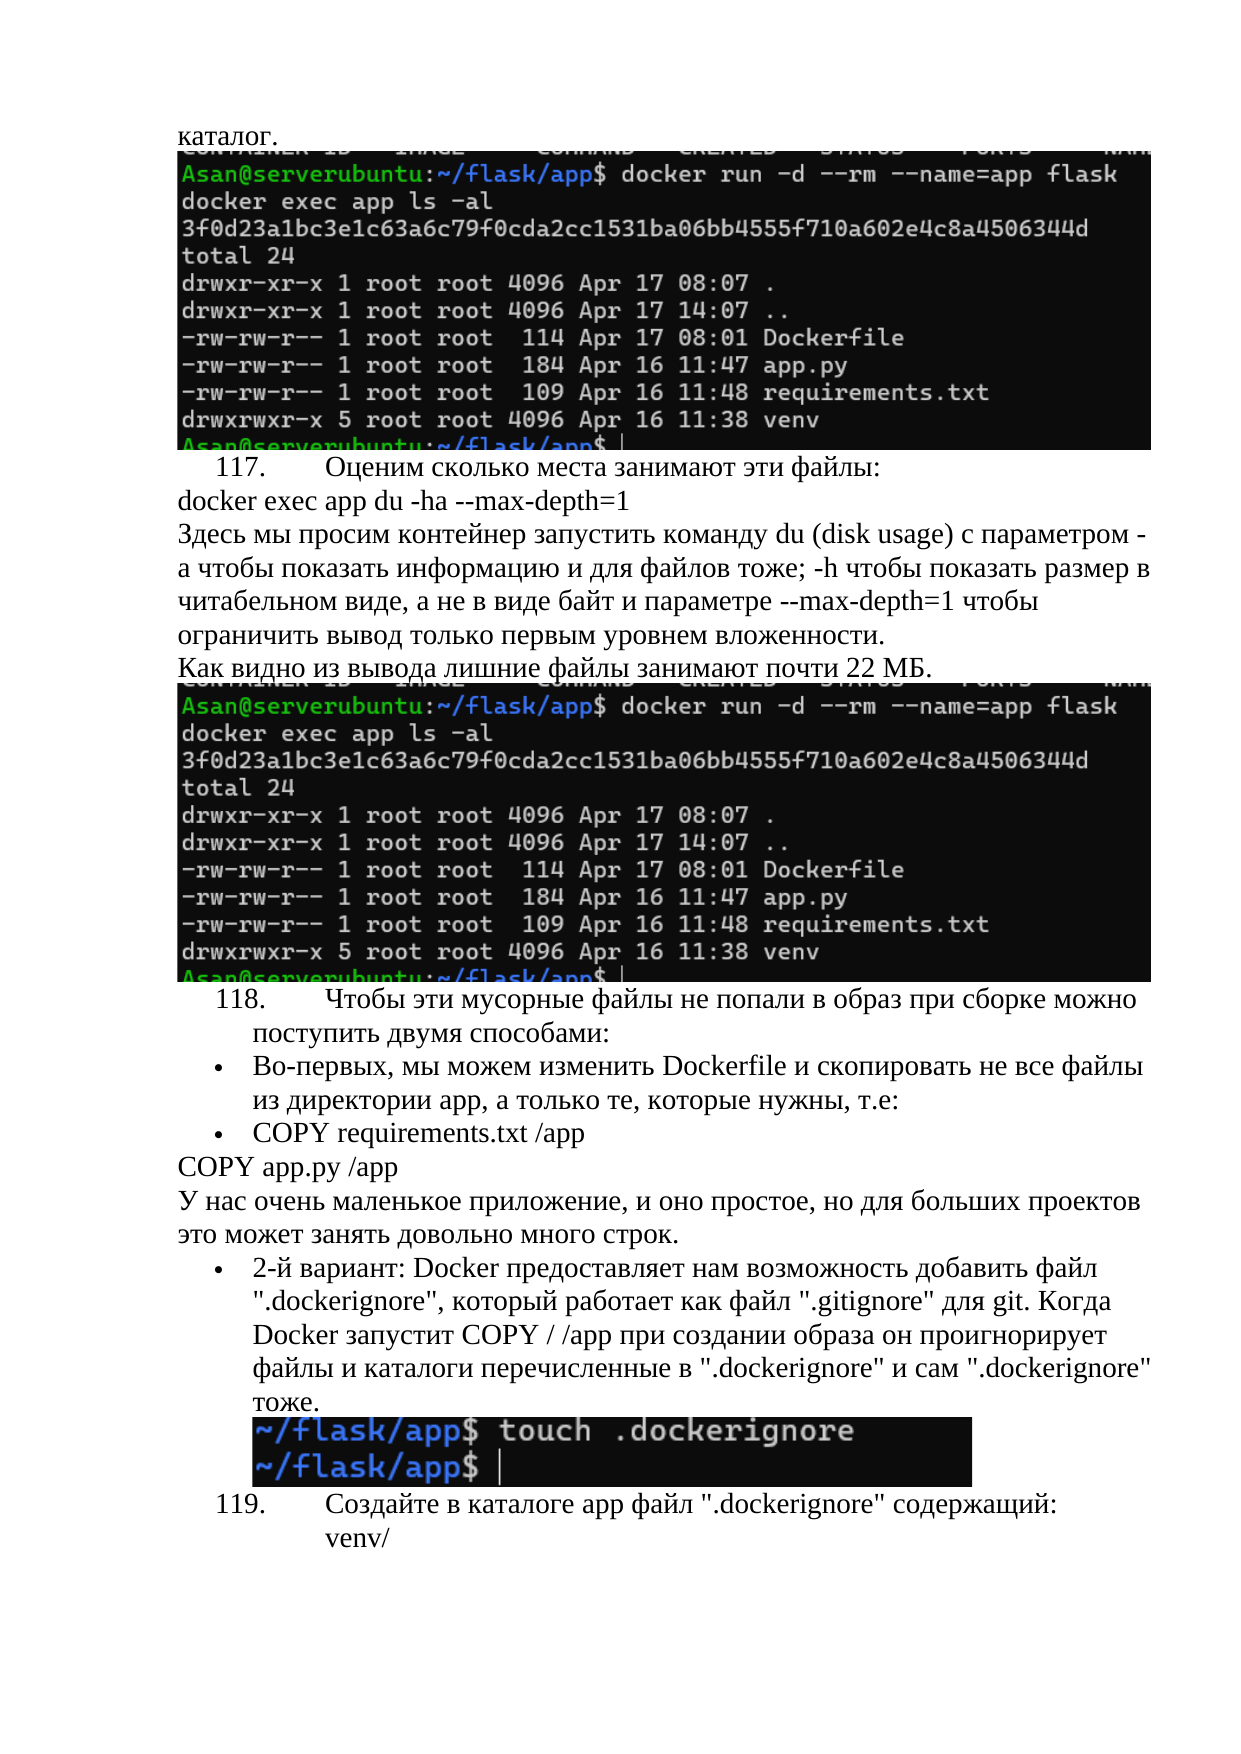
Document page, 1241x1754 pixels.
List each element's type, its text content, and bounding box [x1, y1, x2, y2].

text У нас очень маленькое приложение, и оно простое, но для больших проектов это может занять довольно много строк. [177, 1183, 1152, 1250]
list 2-й вариант: Docker предоставляет нам возможность добавить файл ".dockerignore", который работает как файл ".gitignore" для git. Когда Docker запустит COPY / /app при создании образа он проигнорирует файлы и каталоги перечисленные в ".dockerignore" и сам ".dockerignore" тоже. [215, 1250, 1152, 1486]
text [177, 118, 1152, 449]
picture [177, 151, 1151, 450]
picture [252, 1417, 973, 1487]
list COPY requirements.txt /app [215, 1116, 1152, 1149]
list Чтобы эти мусорные файлы не попали в образ при сборке можно поступить двумя способами: [215, 981, 1152, 1048]
text venv/ [288, 1520, 1152, 1553]
text docker exec app du -ha --max-depth=1 [177, 483, 1152, 516]
list Во-первых, мы можем изменить Dockerfile и скопировать не все файлы из директории app, а только те, которые нужны, т.е: [215, 1048, 1152, 1116]
text COPY app.py /app [177, 1149, 1152, 1183]
list Оценим сколько места занимают эти файлы: [215, 449, 1152, 483]
list Создайте в каталоге app файл ".dockerignore" содержащий: [215, 1486, 1152, 1520]
picture [177, 683, 1151, 982]
